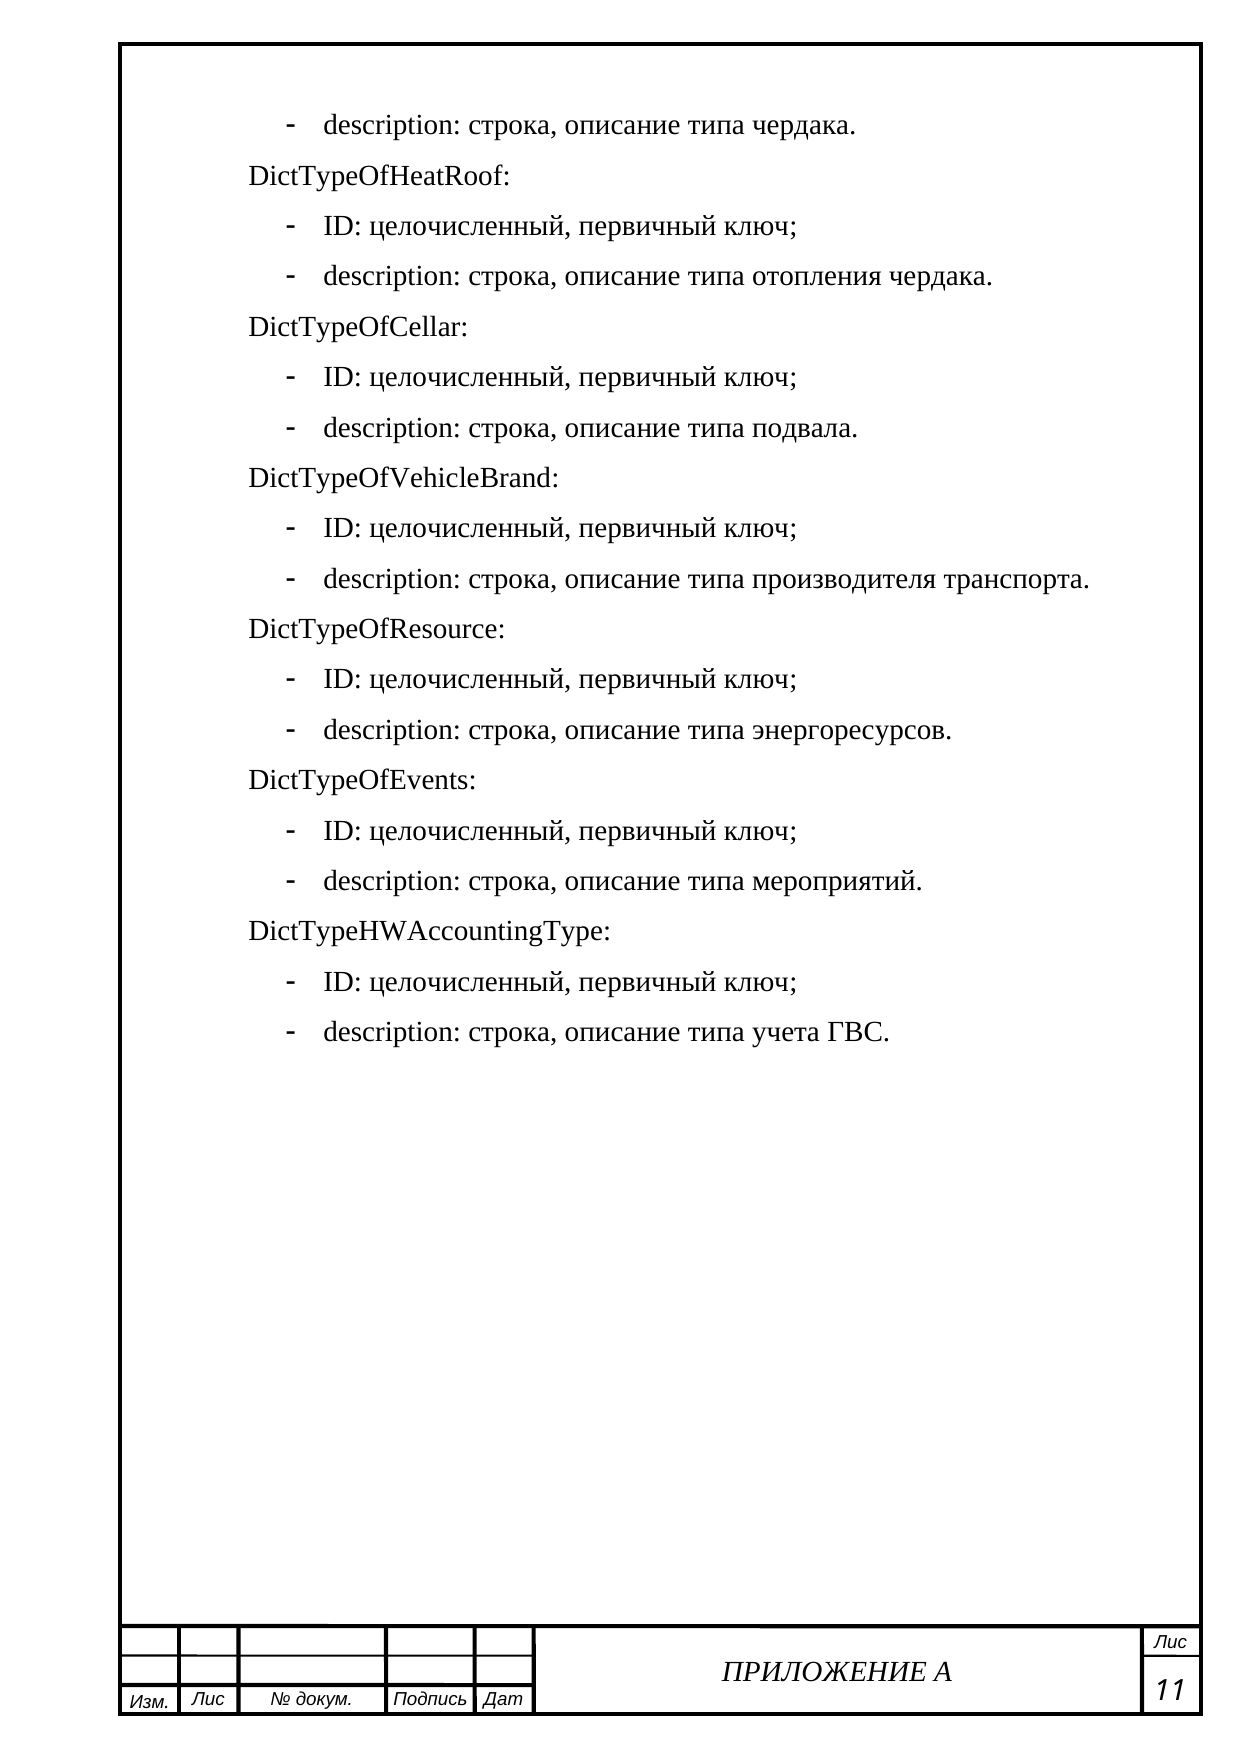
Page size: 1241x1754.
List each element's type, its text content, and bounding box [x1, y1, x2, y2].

list description: строка, описание типа производителя транспорта. [286, 561, 1152, 594]
list description: строка, описание типа энергоресурсов. [286, 712, 1152, 746]
text DictTypeOfVehicleBrand: [177, 460, 1152, 494]
list description: строка, описание типа учета ГВС. [286, 1014, 1152, 1048]
list ID: целочисленный, первичный ключ; [286, 813, 1152, 846]
list description: строка, описание типа мероприятий. [286, 863, 1152, 897]
list ID: целочисленный, первичный ключ; [286, 964, 1152, 997]
text DictTypeOfEvents: [177, 762, 1152, 796]
text DictTypeOfCellar: [177, 309, 1152, 342]
list ID: целочисленный, первичный ключ; [286, 208, 1152, 242]
list ID: целочисленный, первичный ключ; [286, 662, 1152, 695]
text DictTypeOfHeatRoof: [177, 158, 1152, 191]
list description: строка, описание типа отопления чердака. [286, 258, 1152, 292]
list description: строка, описание типа подвала. [286, 410, 1152, 443]
list ID: целочисленный, первичный ключ; [286, 359, 1152, 393]
list description: строка, описание типа чердака. [286, 107, 1152, 141]
list ID: целочисленный, первичный ключ; [286, 510, 1152, 544]
text DictTypeHWAccountingType: [177, 913, 1152, 947]
text DictTypeOfResource: [177, 611, 1152, 645]
